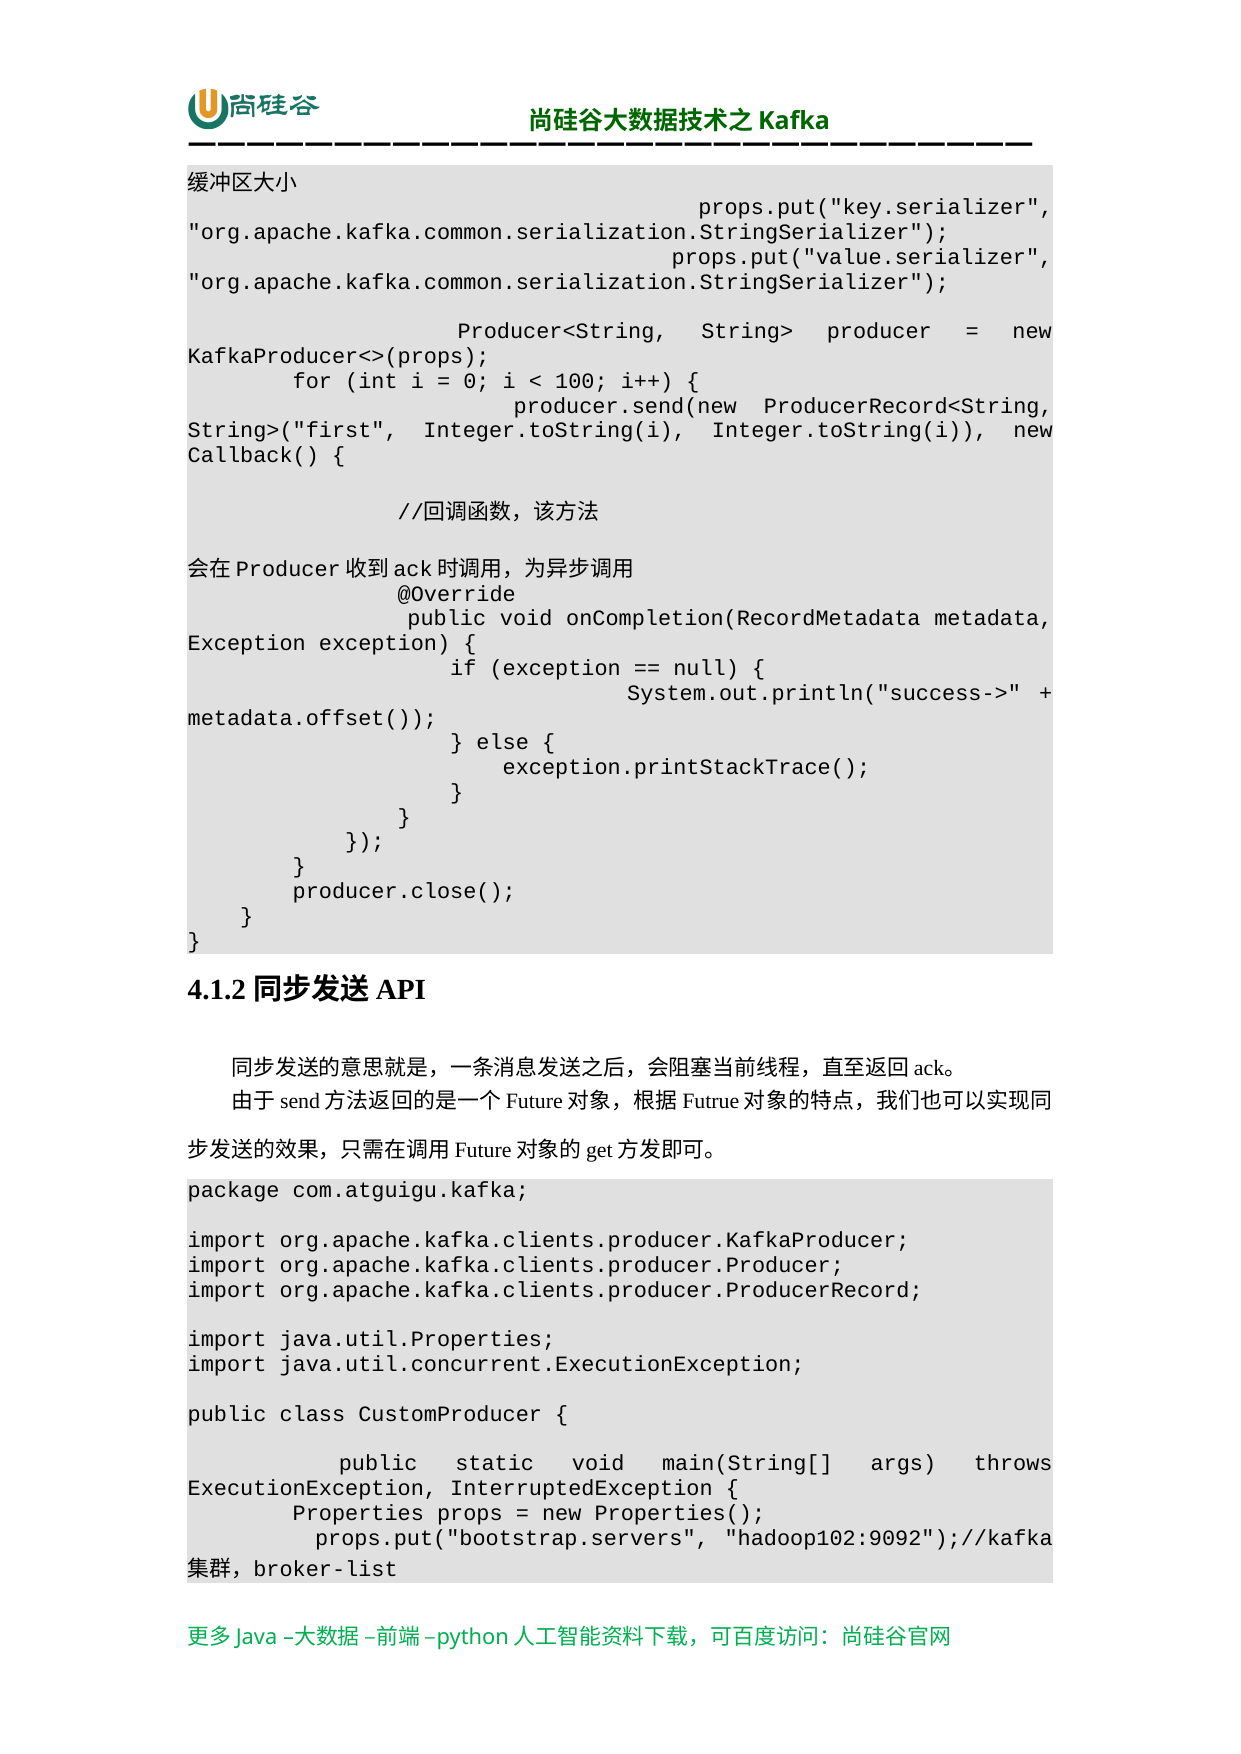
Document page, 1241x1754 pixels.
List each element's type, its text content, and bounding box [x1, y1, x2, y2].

text props.put("bootstrap.servers", "hadoop102:9092");//kafka集群，broker-list [187, 1527, 1053, 1583]
text import java.util.concurrent.ExecutionException; [187, 1353, 1053, 1378]
text Producer<String, String> producer = new KafkaProducer<>(props); [187, 320, 1053, 370]
text } [187, 806, 1053, 831]
text if (exception == null) { [187, 657, 1053, 682]
text public void onCompletion(RecordMetadata metadata, Exception exception) { [187, 607, 1053, 657]
text producer.send(new ProducerRecord<String, String>("first", Integer.toString(i), Integer.toString(i)), new Callback() { [187, 395, 1053, 469]
text 会在Producer收到ack时调用，为异步调用 [187, 551, 1053, 583]
text } [187, 905, 1053, 930]
text import org.apache.kafka.clients.producer.Producer; [187, 1254, 1053, 1279]
text import org.apache.kafka.clients.producer.KafkaProducer; [187, 1229, 1053, 1254]
text package com.atguigu.kafka; [187, 1179, 1053, 1204]
subtitle 4.1.2 同步发送API [187, 954, 1053, 1019]
text System.out.println("success->" + metadata.offset()); [187, 682, 1053, 731]
text props.put("value.serializer", "org.apache.kafka.common.serialization.StringSerializer"); [187, 246, 1053, 296]
text import java.util.Properties; [187, 1328, 1053, 1353]
text props.put("key.serializer", "org.apache.kafka.common.serialization.StringSerializer"); [187, 196, 1053, 246]
text @Override [187, 583, 1053, 607]
text producer.close(); [187, 880, 1053, 905]
text } [187, 930, 1053, 954]
text exception.printStackTrace(); [187, 756, 1053, 781]
text for (int i = 0; i < 100; i++) { [187, 370, 1053, 395]
text 同步发送的意思就是，一条消息发送之后，会阻塞当前线程，直至返回ack。 [187, 1050, 1053, 1082]
text } else { [187, 731, 1053, 756]
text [187, 165, 1053, 196]
text //回调函数，该方法 [187, 494, 1053, 526]
text } [187, 855, 1053, 880]
text import org.apache.kafka.clients.producer.ProducerRecord; [187, 1279, 1053, 1303]
text public static void main(String[] args) throws ExecutionException, InterruptedException { [187, 1452, 1053, 1502]
text } [187, 781, 1053, 806]
text }); [187, 831, 1053, 855]
text 由于send方法返回的是一个Future对象，根据Futrue对象的特点，我们也可以实现同步发送的效果，只需在调用Future对象的get方发即可。 [187, 1082, 1053, 1164]
text Properties props = new Properties(); [187, 1502, 1053, 1527]
text public class CustomProducer { [187, 1403, 1053, 1427]
